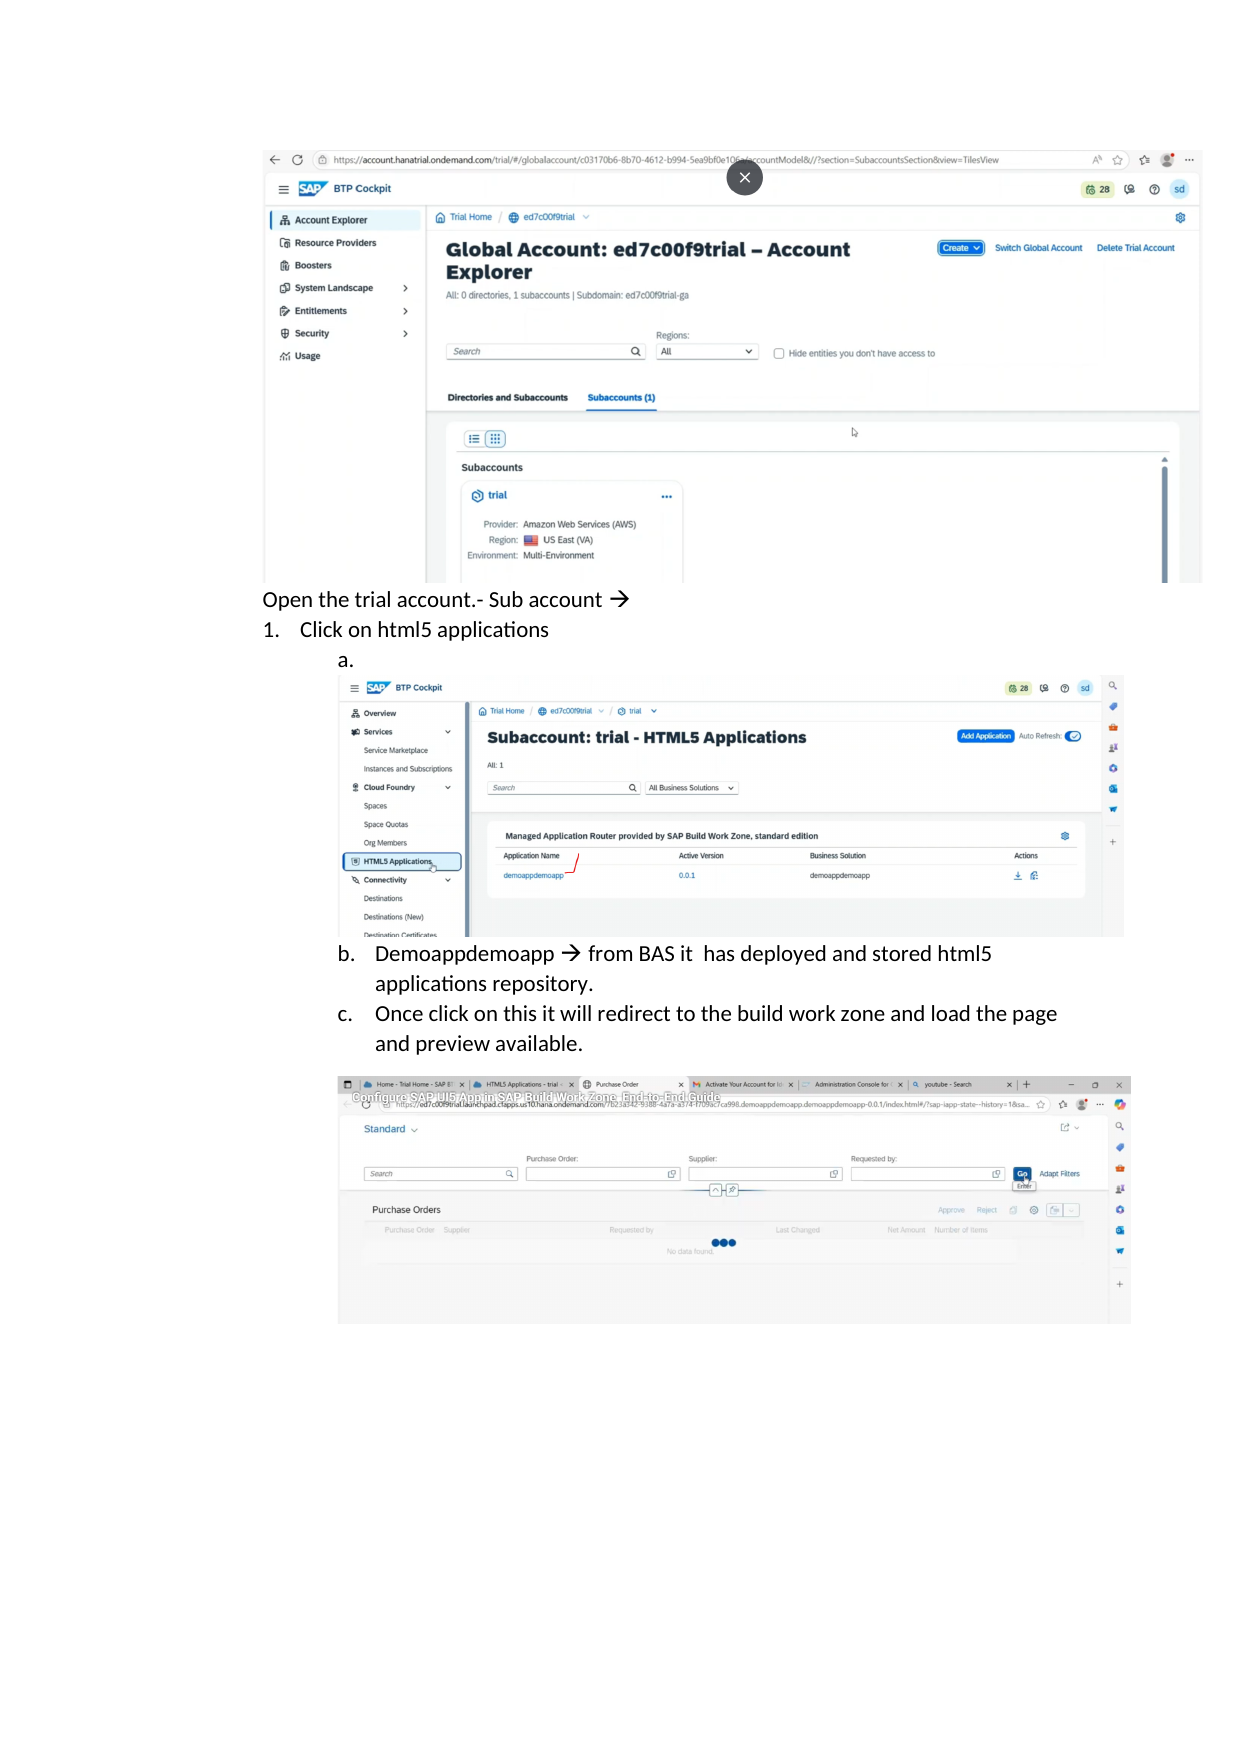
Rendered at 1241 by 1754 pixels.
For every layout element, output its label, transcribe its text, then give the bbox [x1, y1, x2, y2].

picture [262, 150, 1203, 583]
picture [337, 1076, 1131, 1324]
list Open the trial account.- Sub account [262, 585, 1090, 613]
picture [337, 675, 1124, 937]
list Demoappdemoapp from BAS it has deployed and stored html5 applications repository. [337, 939, 1090, 997]
list Once click on this it will redirect to the build work zone and load the page and preview available. [337, 999, 1090, 1057]
list Click on html5 applications [262, 615, 1090, 643]
